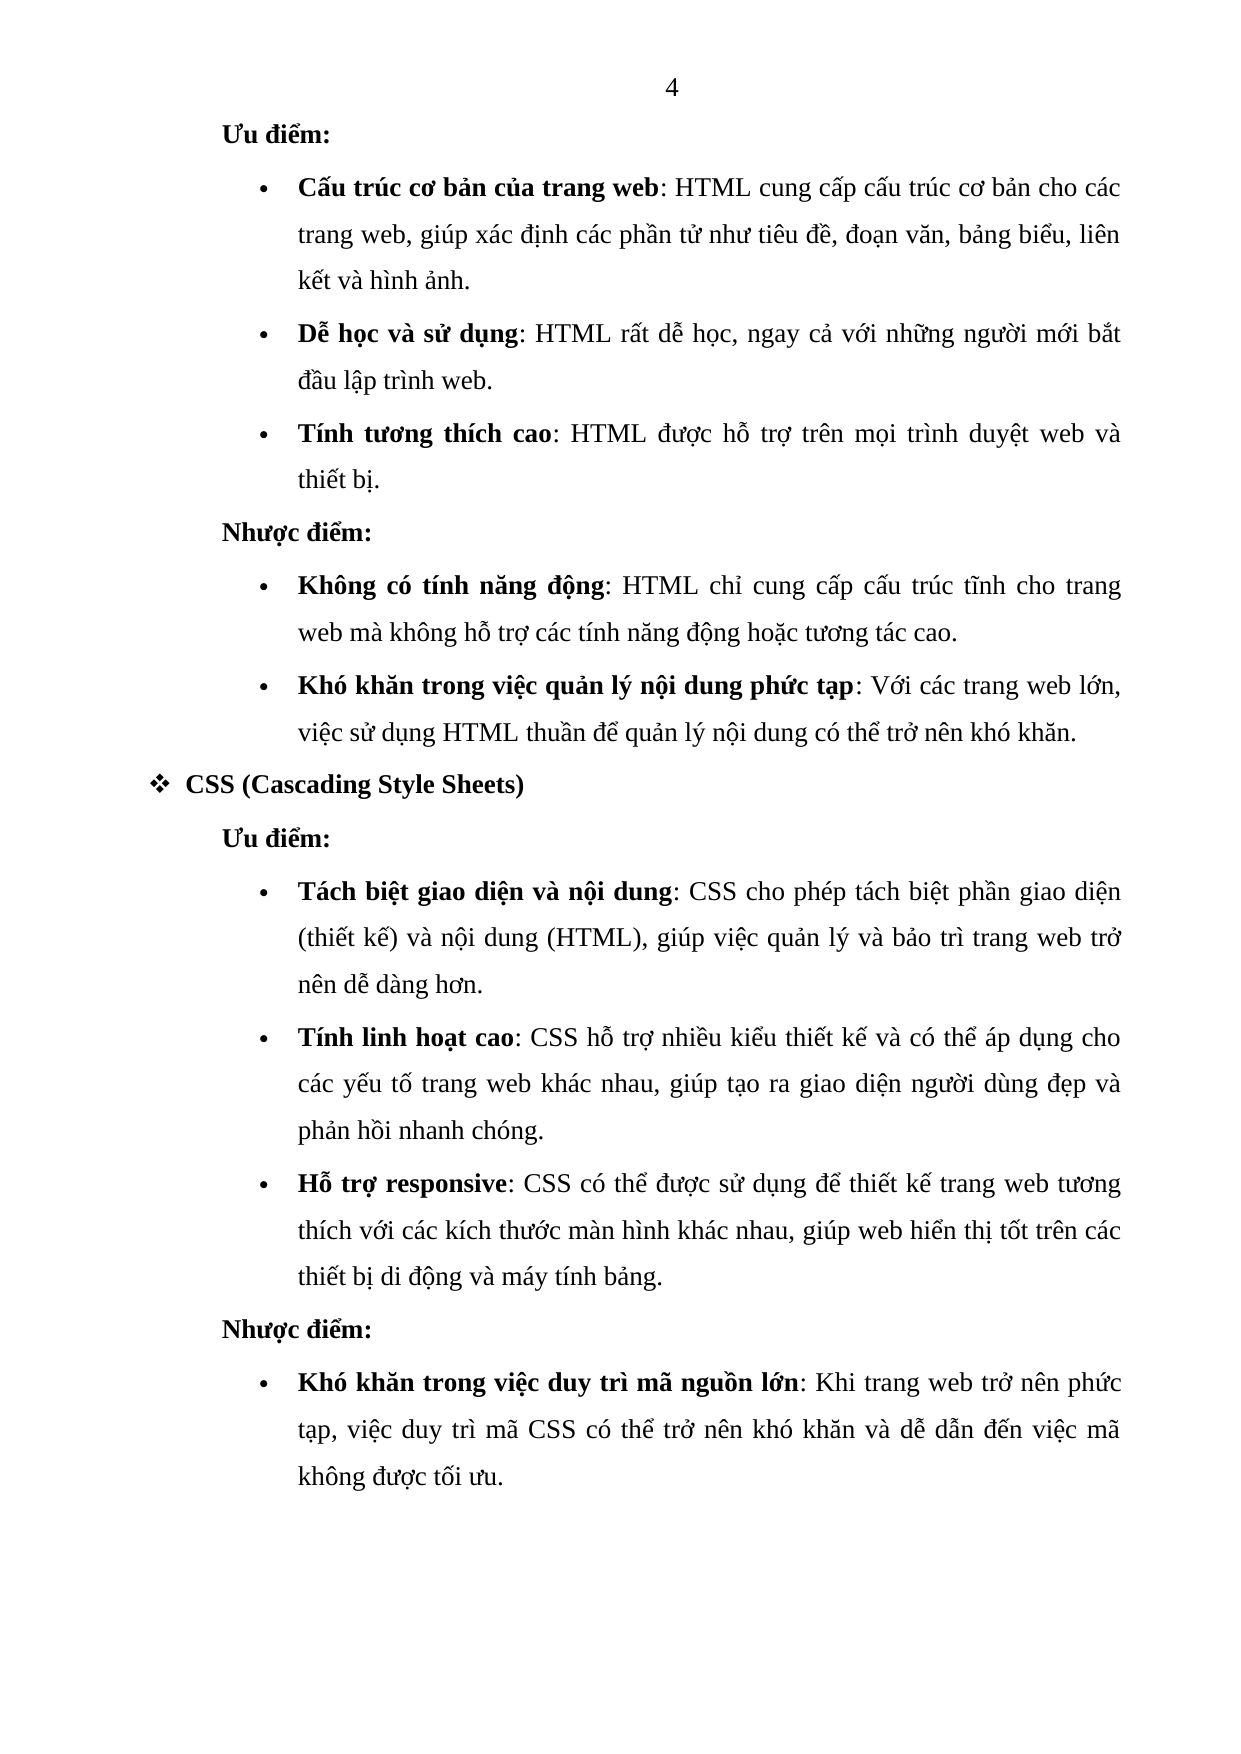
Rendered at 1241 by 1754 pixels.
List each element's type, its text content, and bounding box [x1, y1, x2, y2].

list Hỗ trợ responsive: CSS có thể được sử dụng để thiết kế trang web tương thích với các kích thước màn hình khác nhau, giúp web hiển thị tốt trên các thiết bị di động và máy tính bảng. [260, 1167, 1122, 1292]
text Nhược điểm: [148, 516, 1122, 548]
text Ưu điểm: [148, 118, 1122, 149]
list Khó khăn trong việc quản lý nội dung phức tạp: Với các trang web lớn, việc sử dụng HTML thuần để quản lý nội dung có thể trở nên khó khăn. [260, 669, 1122, 747]
list Cấu trúc cơ bản của trang web: HTML cung cấp cấu trúc cơ bản cho các trang web, giúp xác định các phần tử như tiêu đề, đoạn văn, bảng biểu, liên kết và hình ảnh. [260, 171, 1122, 296]
text Ưu điểm: [148, 822, 1122, 853]
list Tính tương thích cao: HTML được hỗ trợ trên mọi trình duyệt web và thiết bị. [260, 417, 1122, 495]
list Khó khăn trong việc duy trì mã nguồn lớn: Khi trang web trở nên phức tạp, việc duy trì mã CSS có thể trở nên khó khăn và dễ dẫn đến việc mã không được tối ưu. [260, 1366, 1122, 1491]
list Dễ học và sử dụng: HTML rất dễ học, ngay cả với những người mới bắt đầu lập trình web. [260, 317, 1122, 395]
list Không có tính năng động: HTML chỉ cung cấp cấu trúc tĩnh cho trang web mà không hỗ trợ các tính năng động hoặc tương tác cao. [260, 569, 1122, 647]
list Tính linh hoạt cao: CSS hỗ trợ nhiều kiểu thiết kế và có thể áp dụng cho các yếu tố trang web khác nhau, giúp tạo ra giao diện người dùng đẹp và phản hồi nhanh chóng. [260, 1021, 1122, 1145]
list Tách biệt giao diện và nội dung: CSS cho phép tách biệt phần giao diện (thiết kế) và nội dung (HTML), giúp việc quản lý và bảo trì trang web trở nên dễ dàng hơn. [260, 874, 1122, 999]
list CSS (Cascading Style Sheets) [148, 768, 1122, 800]
text Nhược điểm: [148, 1313, 1122, 1344]
